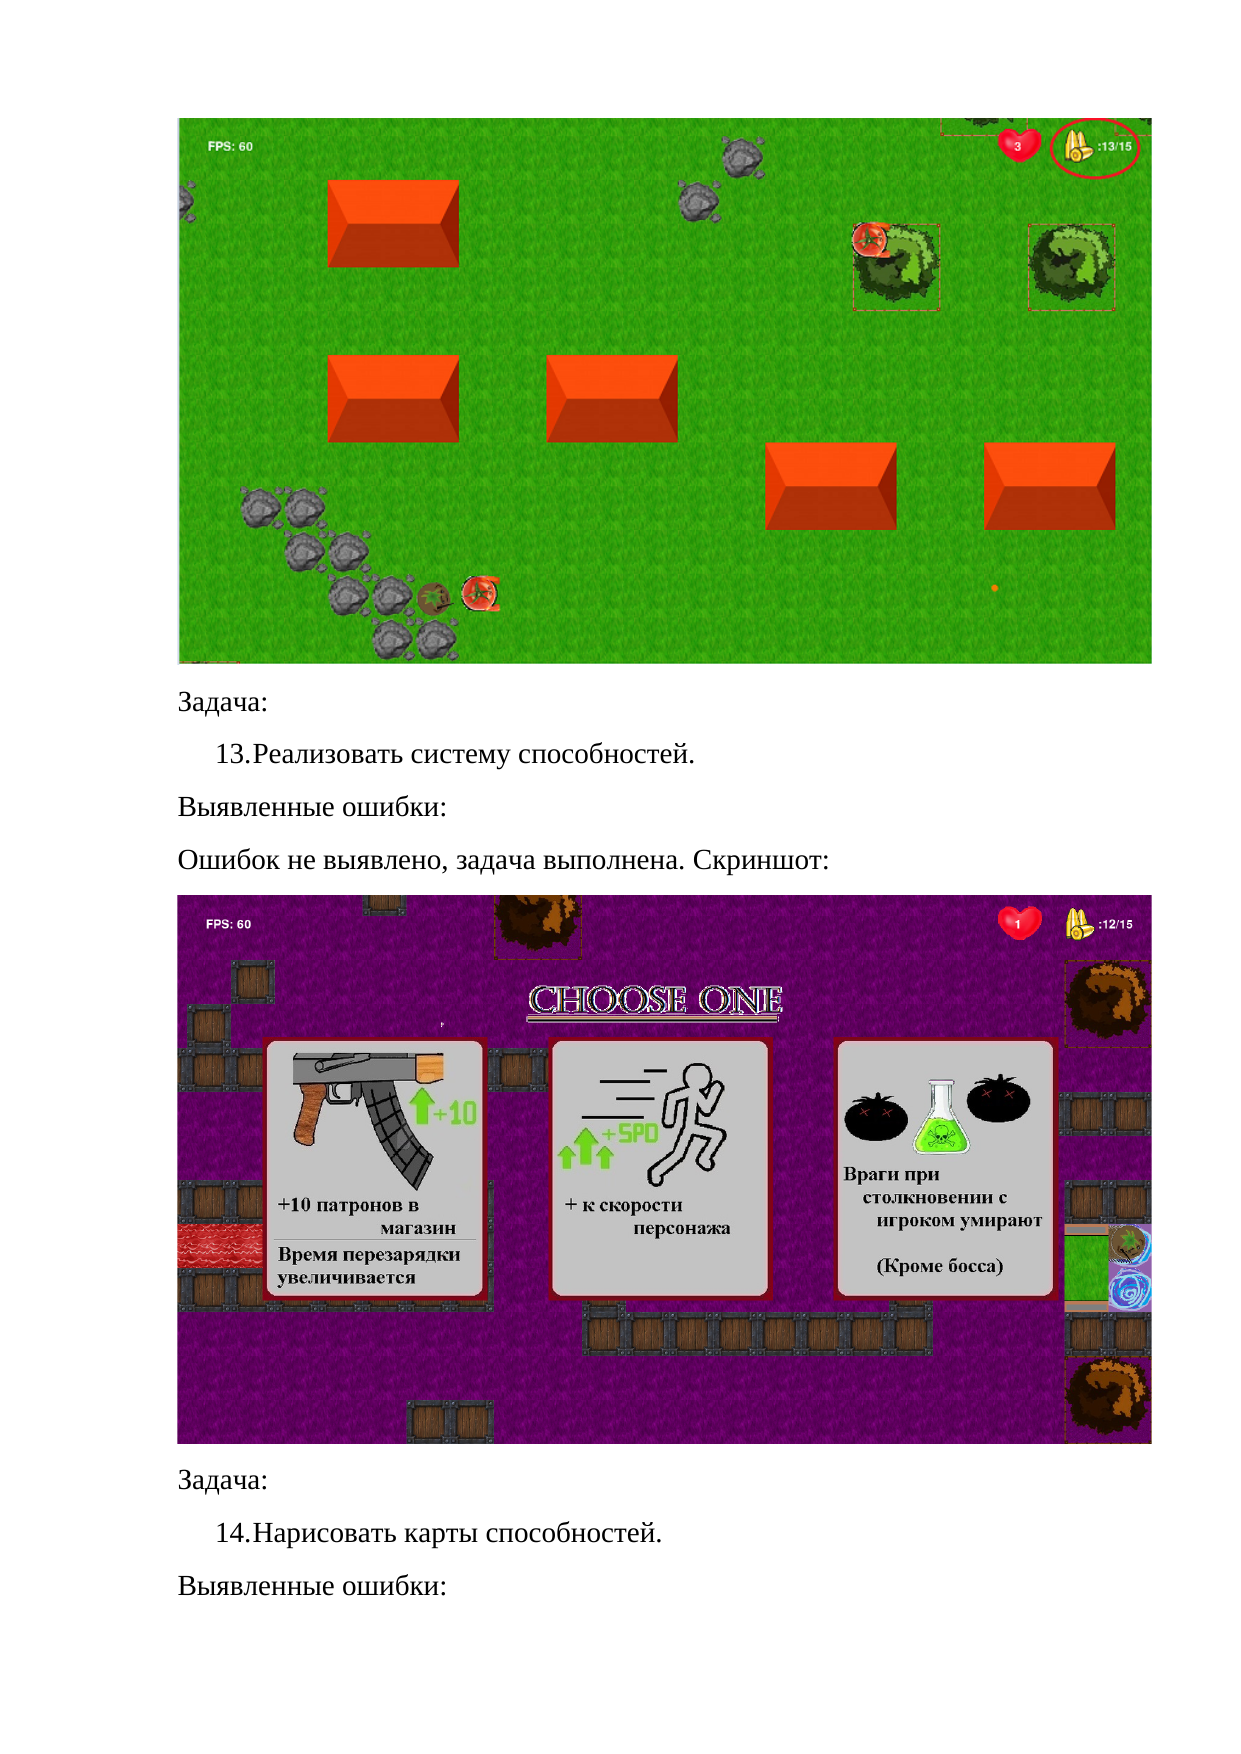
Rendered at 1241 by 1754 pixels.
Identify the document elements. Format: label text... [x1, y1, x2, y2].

picture [177, 895, 1152, 1444]
text Выявленные ошибки: [177, 789, 1152, 823]
text Задача: [177, 684, 1152, 717]
text Выявленные ошибки: [177, 1568, 1152, 1601]
picture [177, 118, 1152, 665]
list Реализовать систему способностей. [215, 737, 1152, 770]
list Нарисовать карты способностей. [215, 1515, 1152, 1548]
text Ошибок не выявлено, задача выполнена. Скриншот: [177, 842, 1152, 876]
text Задача: [177, 1462, 1152, 1496]
